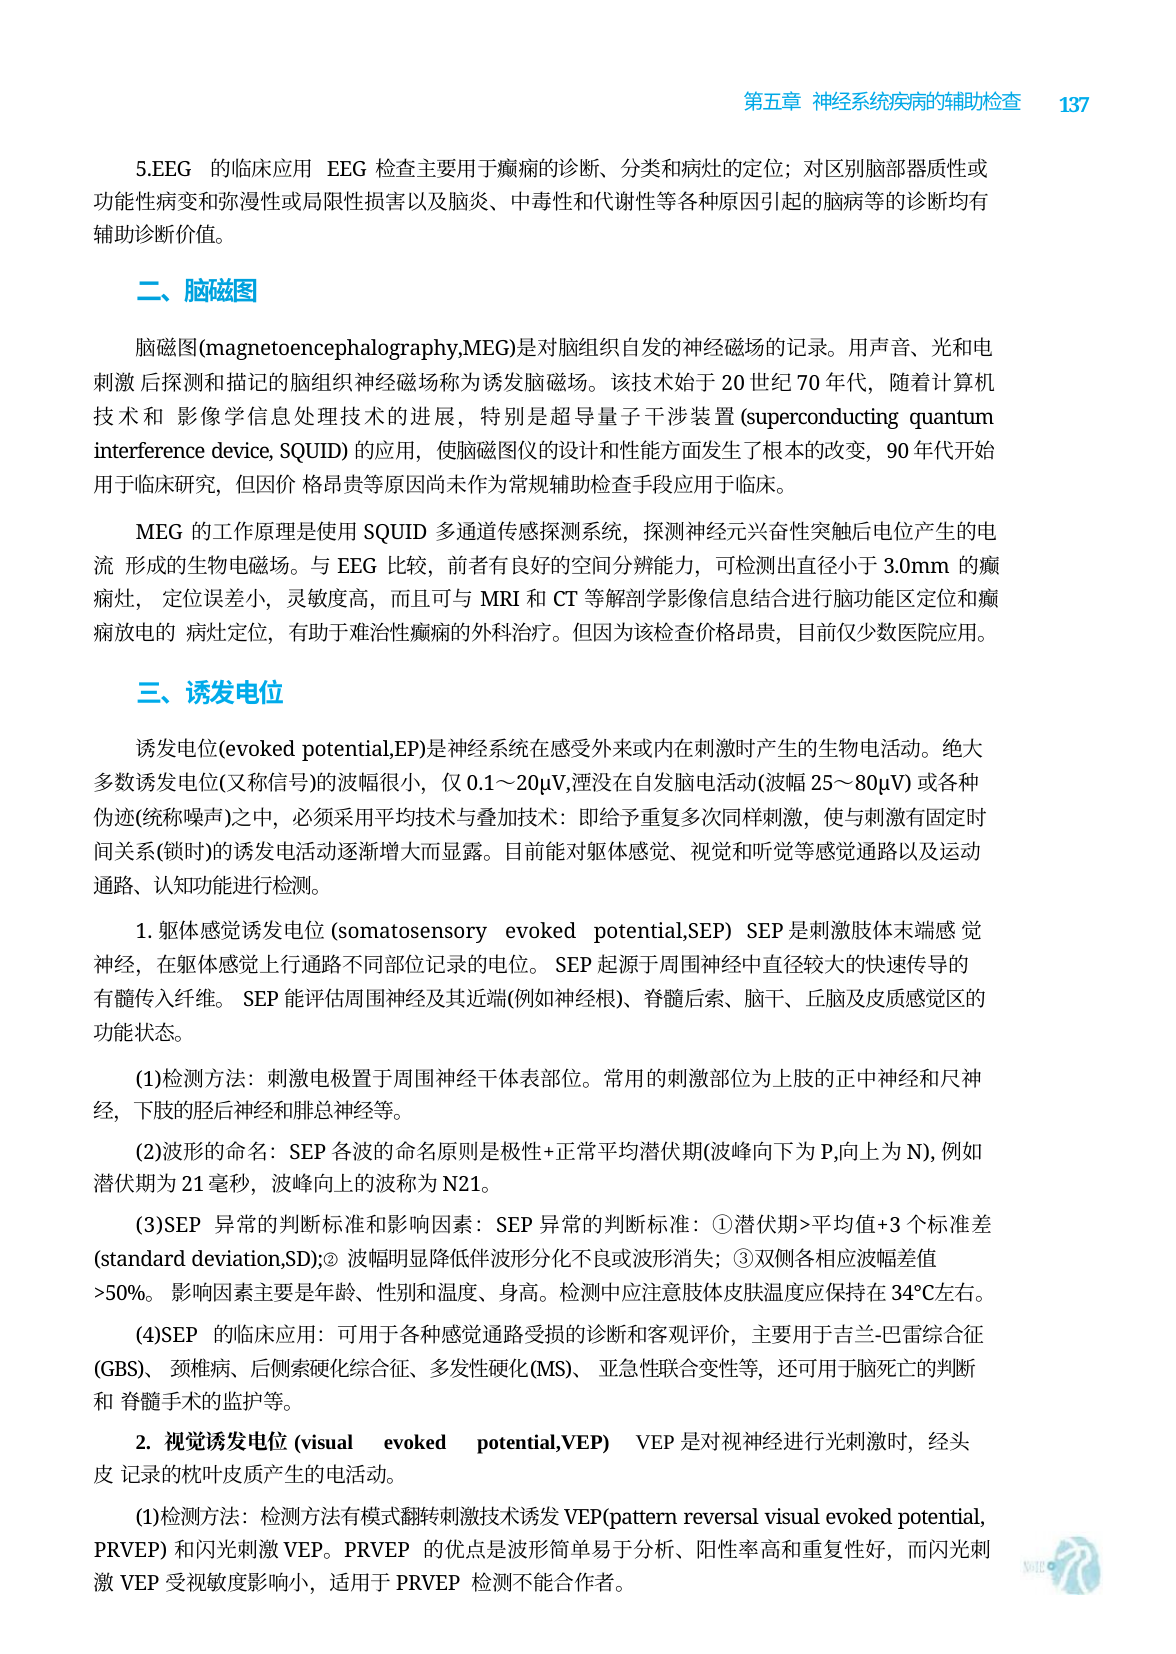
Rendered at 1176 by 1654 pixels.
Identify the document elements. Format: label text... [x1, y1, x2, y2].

text 第五章 神经系统疾病的辅助检查 137 [94, 85, 1092, 115]
text (1)检测方法：检测方法有模式翻转刺激技术诱发VEP(pattern reversal visual evoked potential, PRVEP) 和闪光刺激VEP。PRVEP 的优点是波形简单易于分析、阳性率高和重复性好，而闪光刺激 VEP 受视敏度影响小，适用于PRVEP 检测不能合作者。 [94, 1501, 993, 1597]
text (2)波形的命名：SEP 各波的命名原则是极性+正常平均潜伏期(波峰向下为P,向上为N), 例如 潜伏期为21毫秒，波峰向上的波称为N21。 [94, 1135, 987, 1197]
picture [1019, 1531, 1104, 1595]
text 5.EEG 的临床应用 EEG 检查主要用于癫痫的诊断、分类和病灶的定位；对区别脑部器质性或 功能性病变和弥漫性或局限性损害以及脑炎、中毒性和代谢性等各种原因引起的脑病等的诊断均有 辅助诊断价值。 [94, 153, 991, 248]
text 1. 躯体感觉诱发电位 (somatosensory evoked potential,SEP) SEP 是刺激肢体末端感 觉神经，在躯体感觉上行通路不同部位记录的电位。 SEP 起源于周围神经中直径较大的快速传导的 有髓传入纤维。 SEP 能评估周围神经及其近端(例如神经根)、脊髓后索、脑干、丘脑及皮质感觉区的 功能状态。 [94, 914, 991, 1046]
text 二、脑磁图 [136, 273, 1103, 307]
text (4)SEP 的临床应用：可用于各种感觉通路受损的诊断和客观评价，主要用于吉兰-巴雷综合征 (GBS)、 颈椎病、后侧索硬化综合征、多发性硬化(MS)、 亚急性联合变性等，还可用于脑死亡的判断和 脊髓手术的监护等。 [94, 1318, 992, 1416]
text 三、诱发电位 [136, 675, 1103, 710]
text (3)SEP 异常的判断标准和影响因素：SEP 异常的判断标准：①潜伏期>平均值+3个标准差 (standard deviation,SD);②波幅明显降低伴波形分化不良或波形消失；③双侧各相应波幅差值>50%。 影响因素主要是年龄、性别和温度、身高。检测中应注意肢体皮肤温度应保持在34℃左右。 [94, 1208, 1000, 1306]
text MEG 的工作原理是使用SQUID 多通道传感探测系统，探测神经元兴奋性突触后电位产生的电流 形成的生物电磁场。与 EEG 比较，前者有良好的空间分辨能力，可检测出直径小于3.0mm 的癫痫灶， 定位误差小，灵敏度高，而且可与 MRI 和 CT 等解剖学影像信息结合进行脑功能区定位和癫痫放电的 病灶定位，有助于难治性癫痫的外科治疗。但因为该检查价格昂贵，目前仅少数医院应用。 [94, 516, 1000, 646]
text (1)检测方法：刺激电极置于周围神经干体表部位。常用的刺激部位为上肢的正中神经和尺神 经，下肢的胫后神经和腓总神经等。 [94, 1063, 989, 1125]
text 2. 视觉诱发电位 (visual evoked potential,VEP) VEP 是对视神经进行光刺激时，经头皮 记录的枕叶皮质产生的电活动。 [94, 1425, 991, 1488]
text 脑磁图(magnetoencephalography,MEG)是对脑组织自发的神经磁场的记录。用声音、光和电刺激 后探测和描记的脑组织神经磁场称为诱发脑磁场。该技术始于20世纪70年代，随着计算机技术和 影像学信息处理技术的进展，特别是超导量子干涉装置(superconducting quantum interference device, SQUID) 的应用，使脑磁图仪的设计和性能方面发生了根本的改变，90年代开始用于临床研究，但因价 格昂贵等原因尚未作为常规辅助检查手段应用于临床。 [94, 332, 995, 499]
text 诱发电位(evoked potential,EP)是神经系统在感受外来或内在刺激时产生的生物电活动。绝大 多数诱发电位(又称信号)的波幅很小，仅0.1～20μV,湮没在自发脑电活动(波幅25～80μV) 或各种 伪迹(统称噪声)之中，必须采用平均技术与叠加技术：即给予重复多次同样刺激，使与刺激有固定时 间关系(锁时)的诱发电活动逐渐增大而显露。目前能对躯体感觉、视觉和听觉等感觉通路以及运动 通路、认知功能进行检测。 [94, 732, 991, 899]
